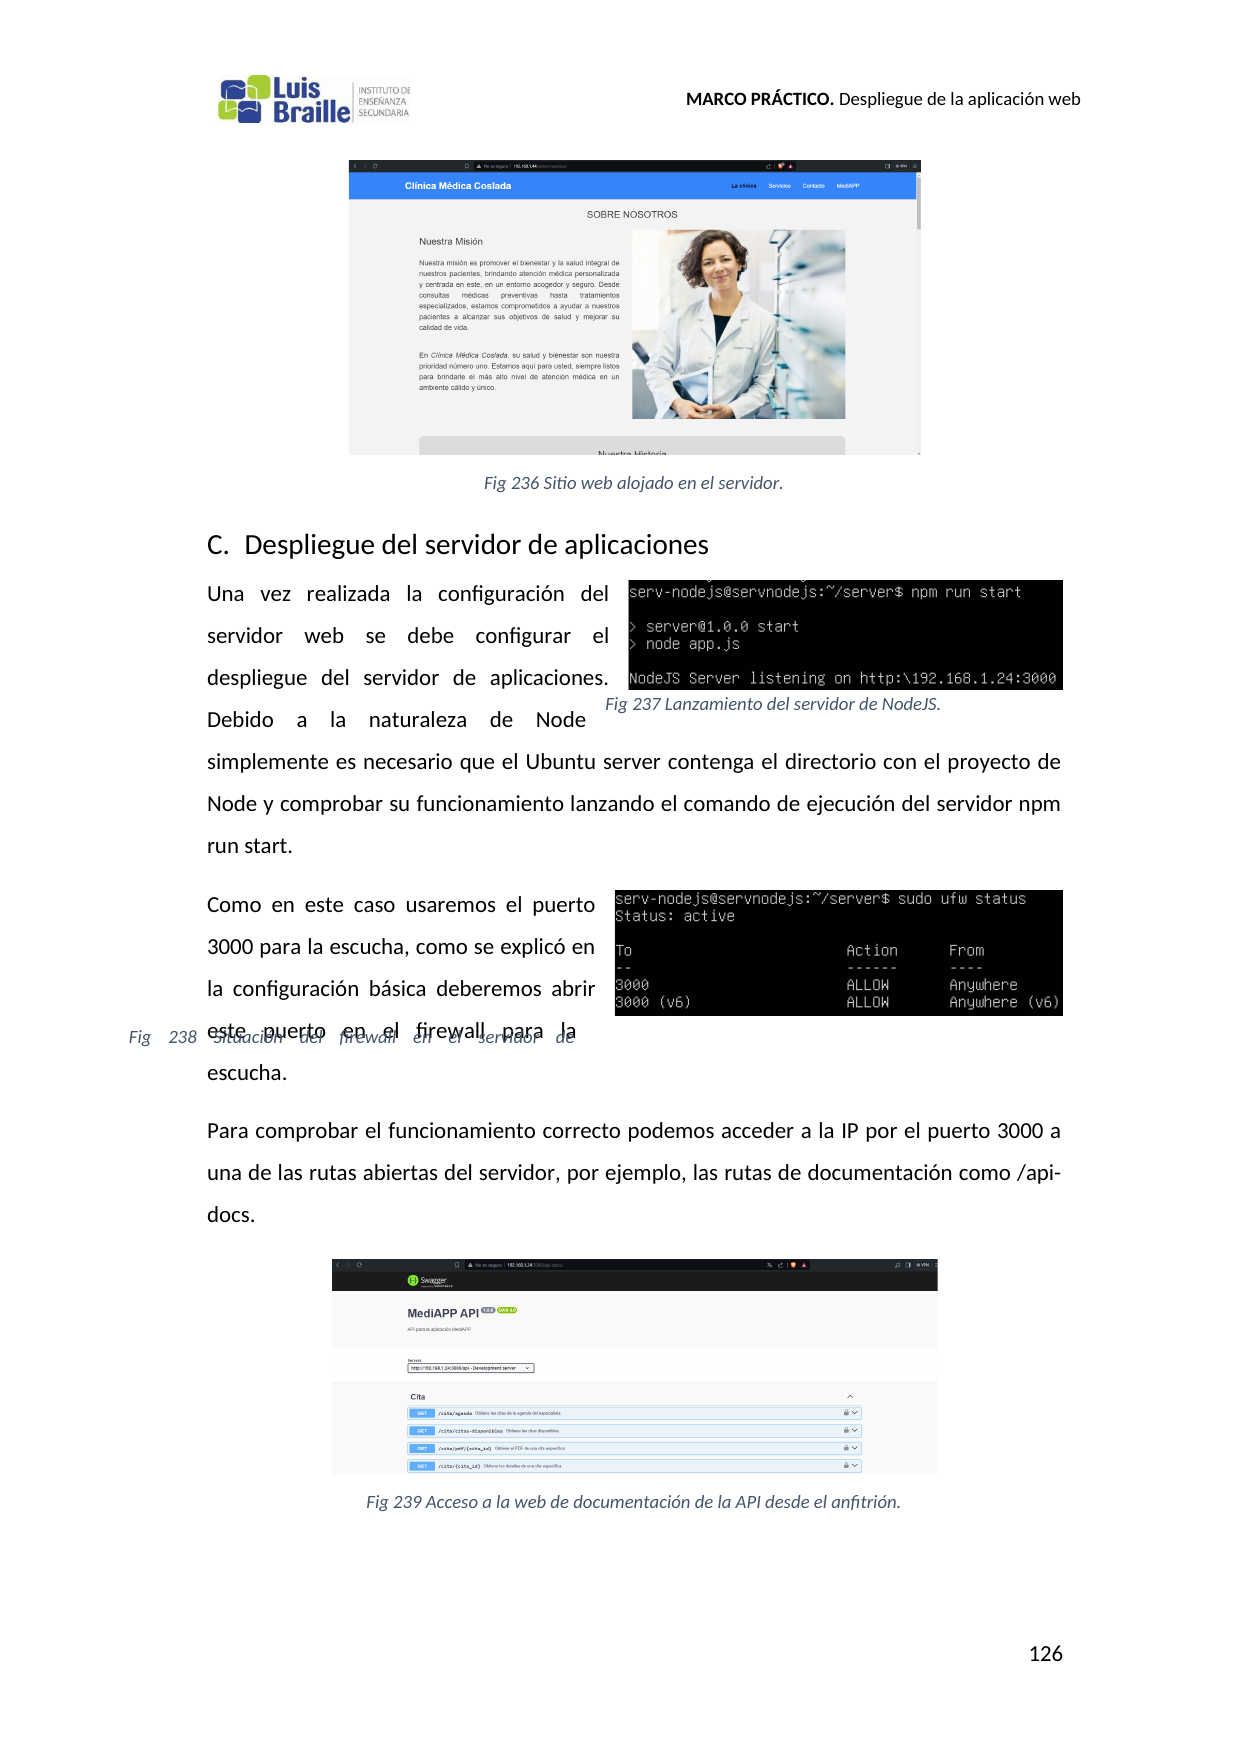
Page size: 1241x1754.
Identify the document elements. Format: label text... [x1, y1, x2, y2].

text Fig 236 Sitio web alojado en el servidor. [207, 471, 1063, 494]
picture [348, 160, 921, 455]
text Para comprobar el funcionamiento correcto podemos acceder a la IP por el puerto 3000 a una de las rutas abiertas del servidor, por ejemplo, las rutas de documentación como /api-docs. [207, 1117, 1063, 1228]
picture [614, 890, 1063, 1016]
text Fig 239 Acceso a la web de documentación de la API desde el anfitrión. [207, 1490, 1063, 1513]
text Una vez realizada la configuración del servidor web se debe configurar el despliegue del servidor de aplicaciones. Debido a la naturaleza de Node simplemente es necesario que el Ubuntu server contenga el directorio con el proyecto de Node y comprobar su funcionamiento lanzando el comando de ejecución del servidor npm run start. [207, 579, 1063, 859]
list Despliegue del servidor de aplicaciones [207, 526, 1063, 562]
picture [332, 1259, 938, 1474]
picture [628, 580, 1063, 690]
